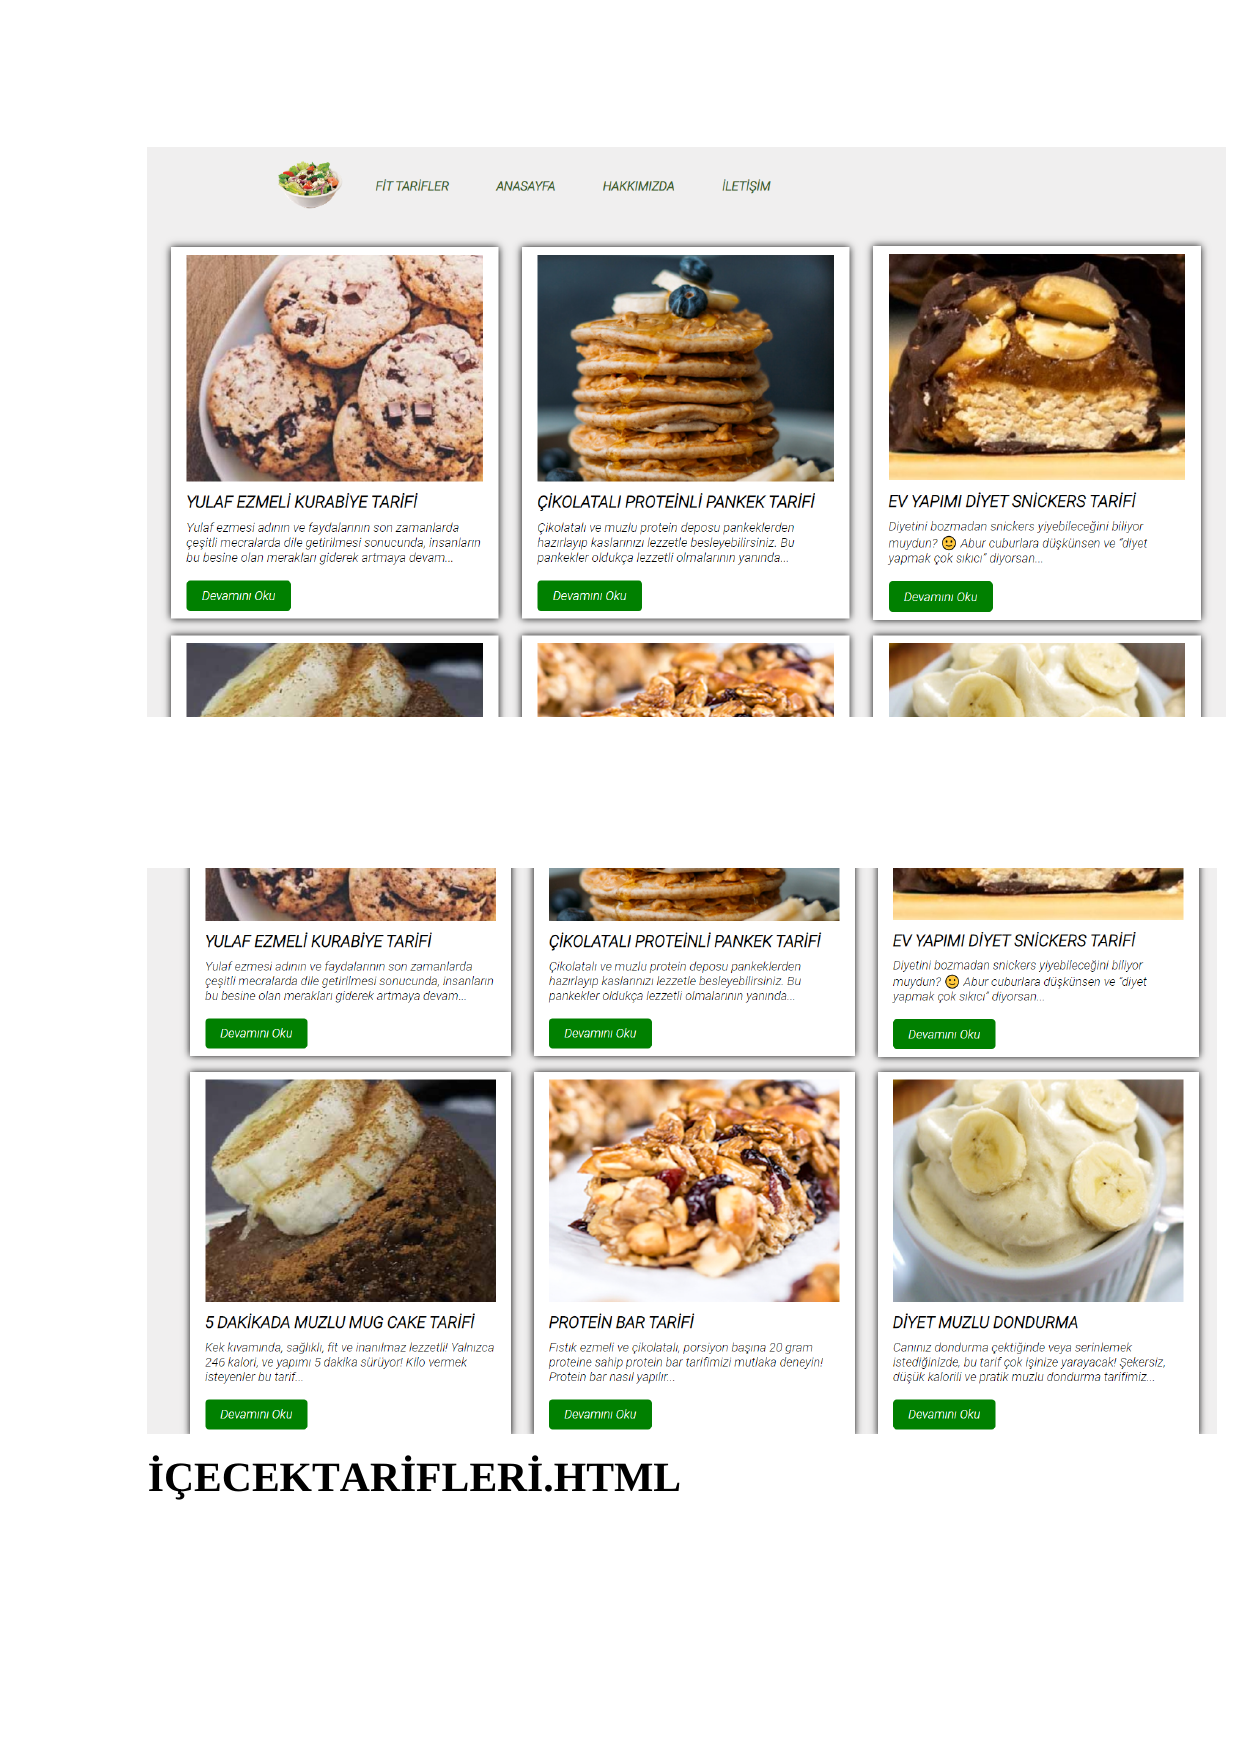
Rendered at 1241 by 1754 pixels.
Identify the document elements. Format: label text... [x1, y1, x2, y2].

text İÇECEKTARİFLERİ.HTML [148, 1452, 1093, 1500]
picture [147, 868, 1217, 1434]
picture [147, 147, 1226, 717]
